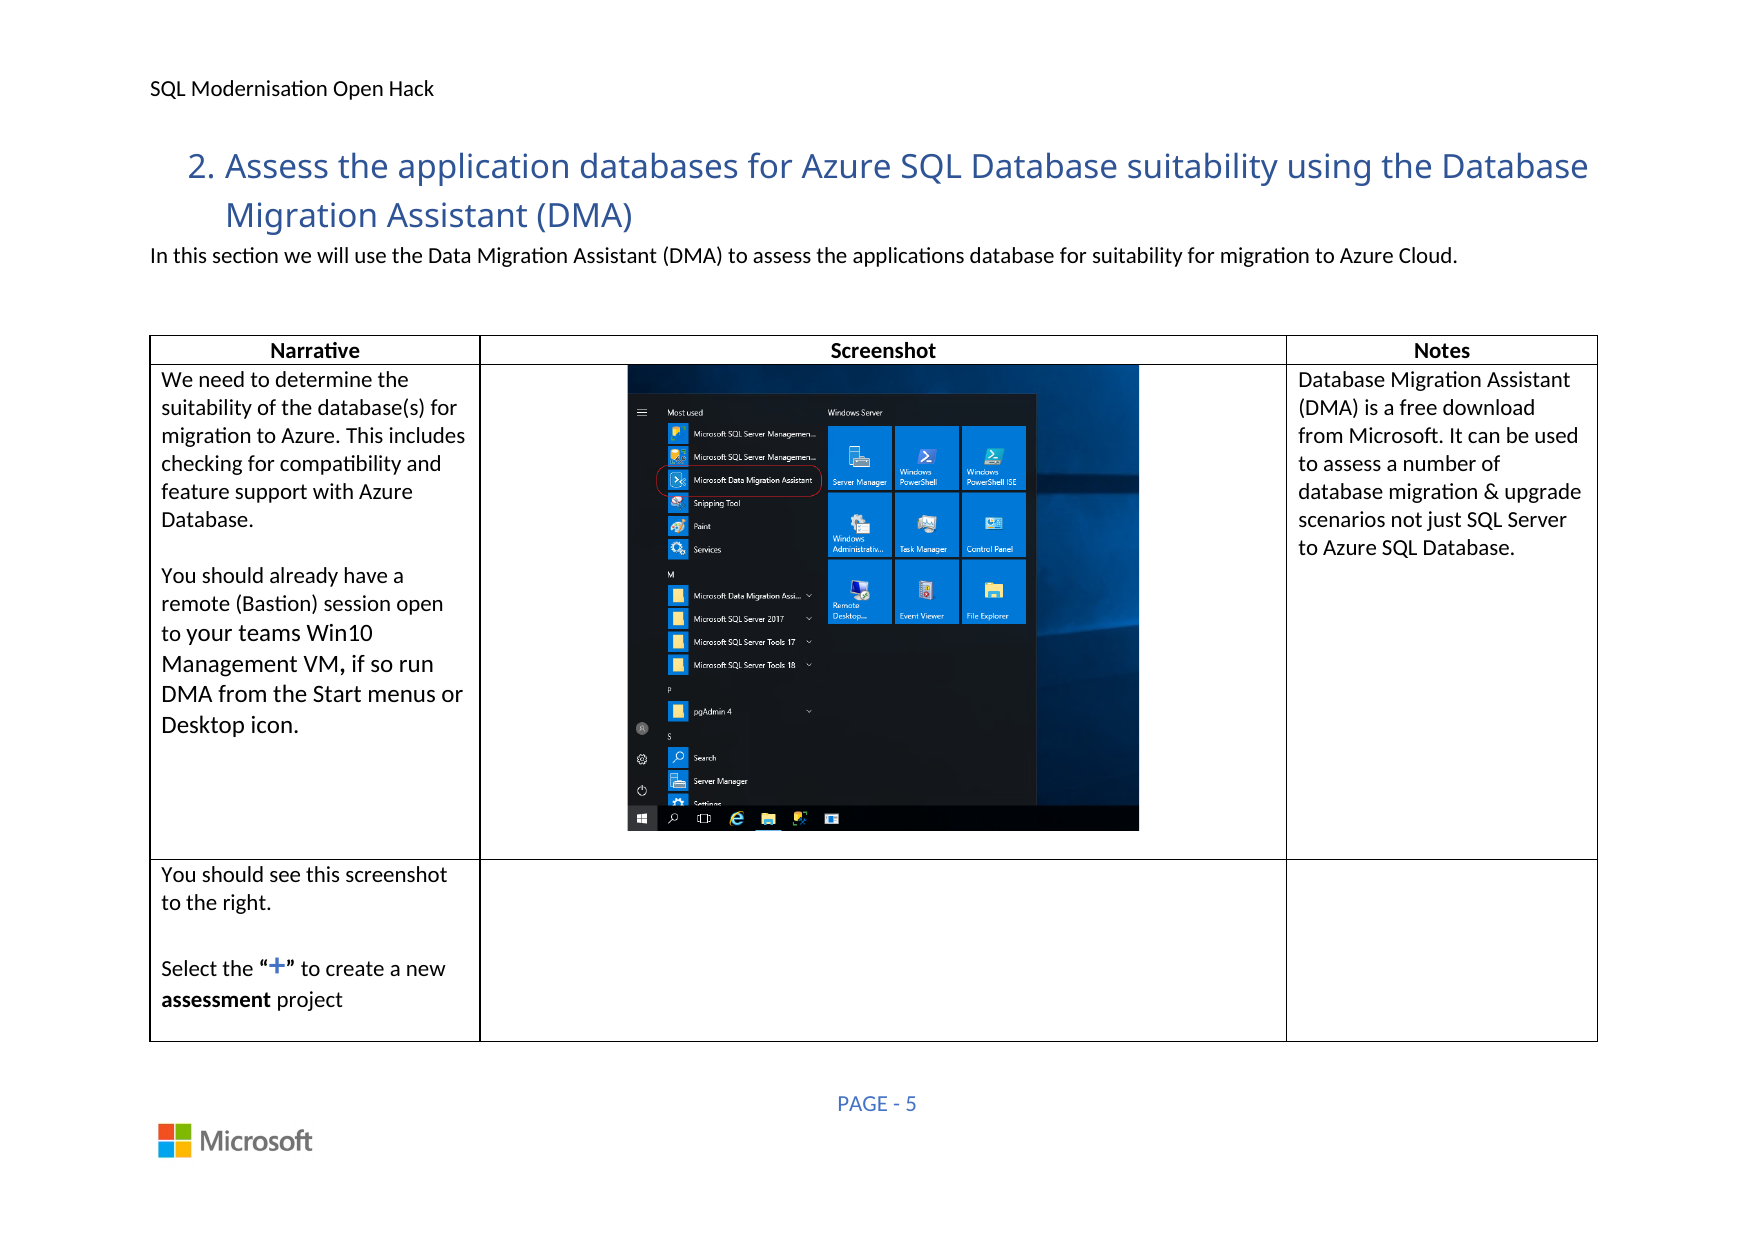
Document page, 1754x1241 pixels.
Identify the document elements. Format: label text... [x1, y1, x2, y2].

picture [627, 365, 1140, 831]
table_cell [481, 860, 1286, 1041]
table_header Notes [1287, 336, 1597, 364]
subtitle Assess the application databases for Azure SQL Database suitability using the Database Migration Assistant (DMA) [187, 143, 1604, 238]
table_cell [1287, 860, 1597, 1041]
picture [150, 1117, 321, 1167]
table_header Narrative [151, 336, 479, 364]
table_header Screenshot [481, 336, 1286, 364]
table_cell You should see this screenshot to the right. Select the “+” to create a new assessment project [151, 860, 479, 1041]
table_cell We need to determine the suitability of the database(s) for migration to Azure. This includes checking for compatibility and feature support with Azure Database. You should already have a remote (Bastion) session open to your teams Win10 Management VM, if so run DMA from the Start menus or Desktop icon. [151, 365, 479, 859]
text In this section we will use the Data Migration Assistant (DMA) to assess the applications database for suitability for migration to Azure Cloud. [150, 241, 1604, 269]
table_cell Database Migration Assistant (DMA) is a free download from Microsoft. It can be used to assess a number of database migration & upgrade scenarios not just SQL Server to Azure SQL Database. [1287, 365, 1597, 859]
table_cell [481, 365, 1286, 859]
